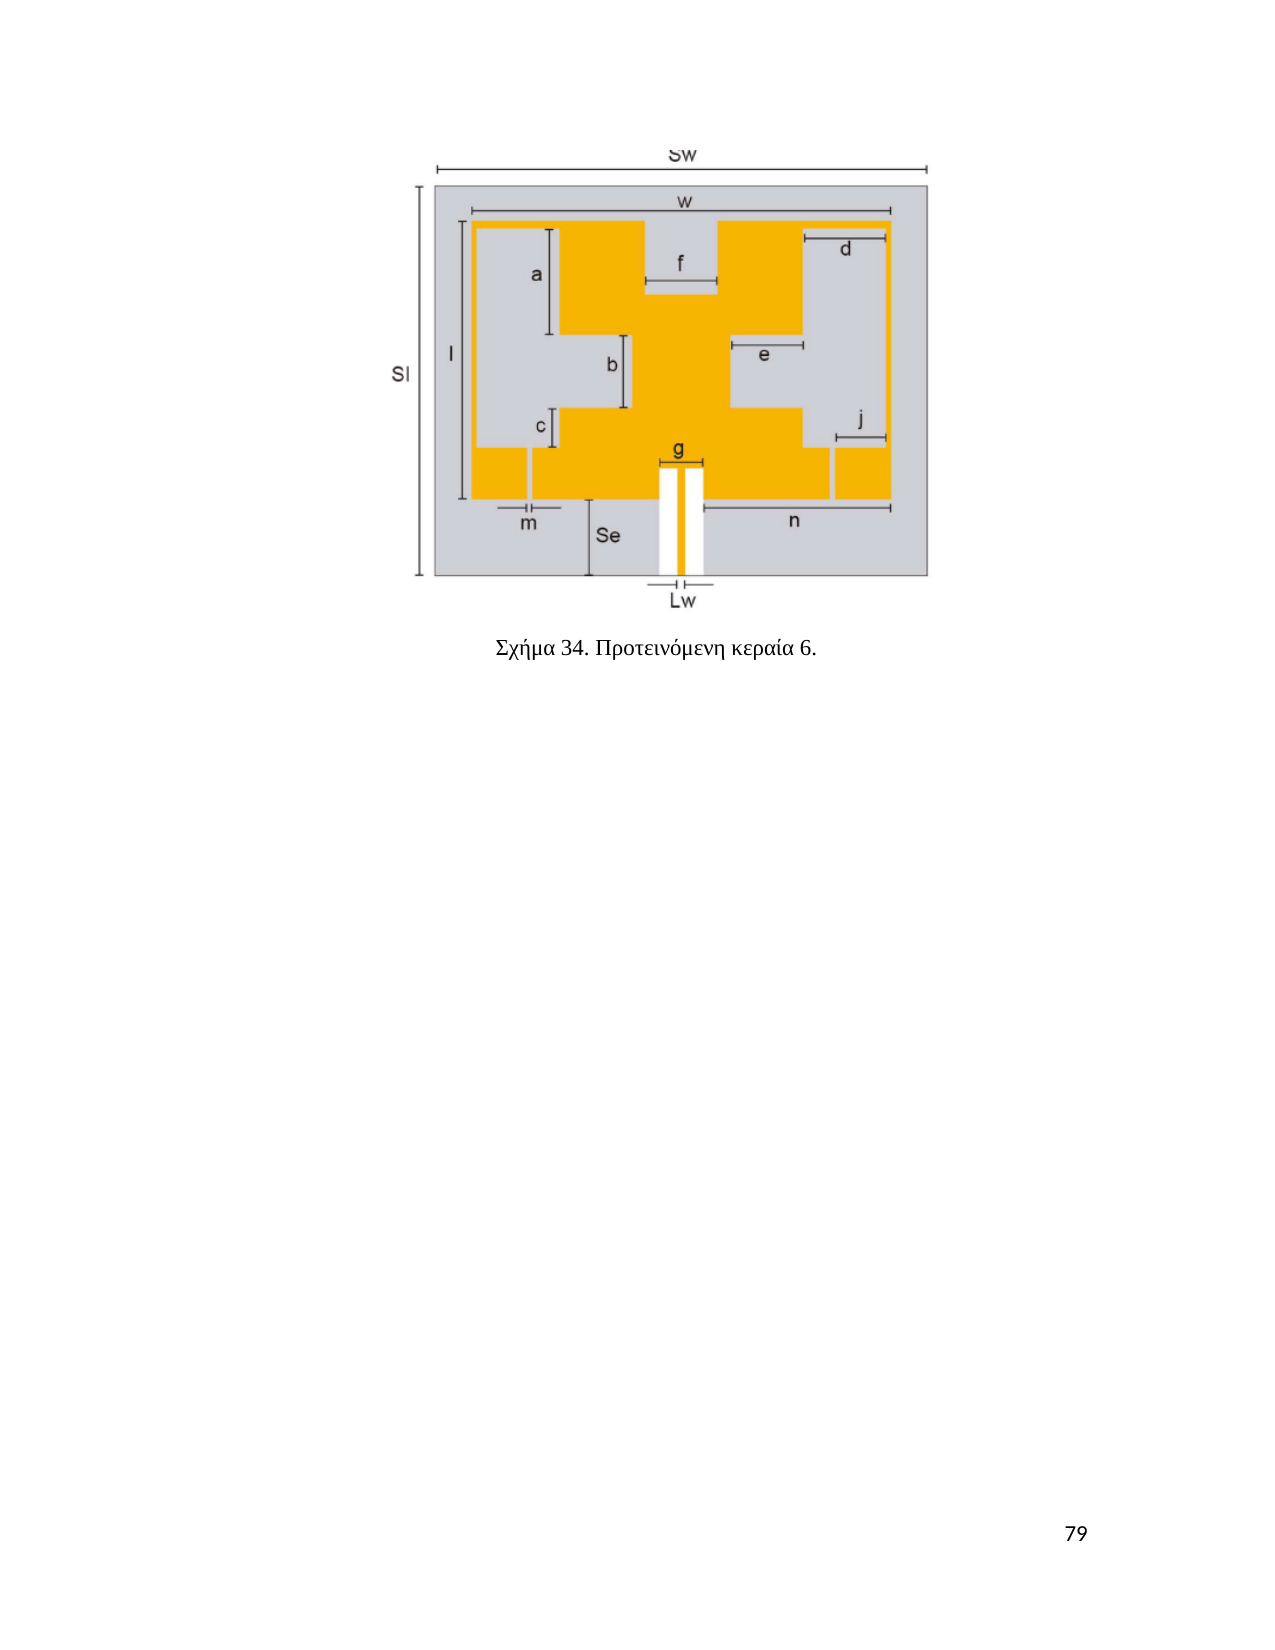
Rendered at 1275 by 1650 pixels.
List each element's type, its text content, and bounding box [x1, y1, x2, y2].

picture [357, 150, 955, 615]
text Σχήμα 34. Προτεινόμενη κεραία 6. [187, 634, 1087, 660]
